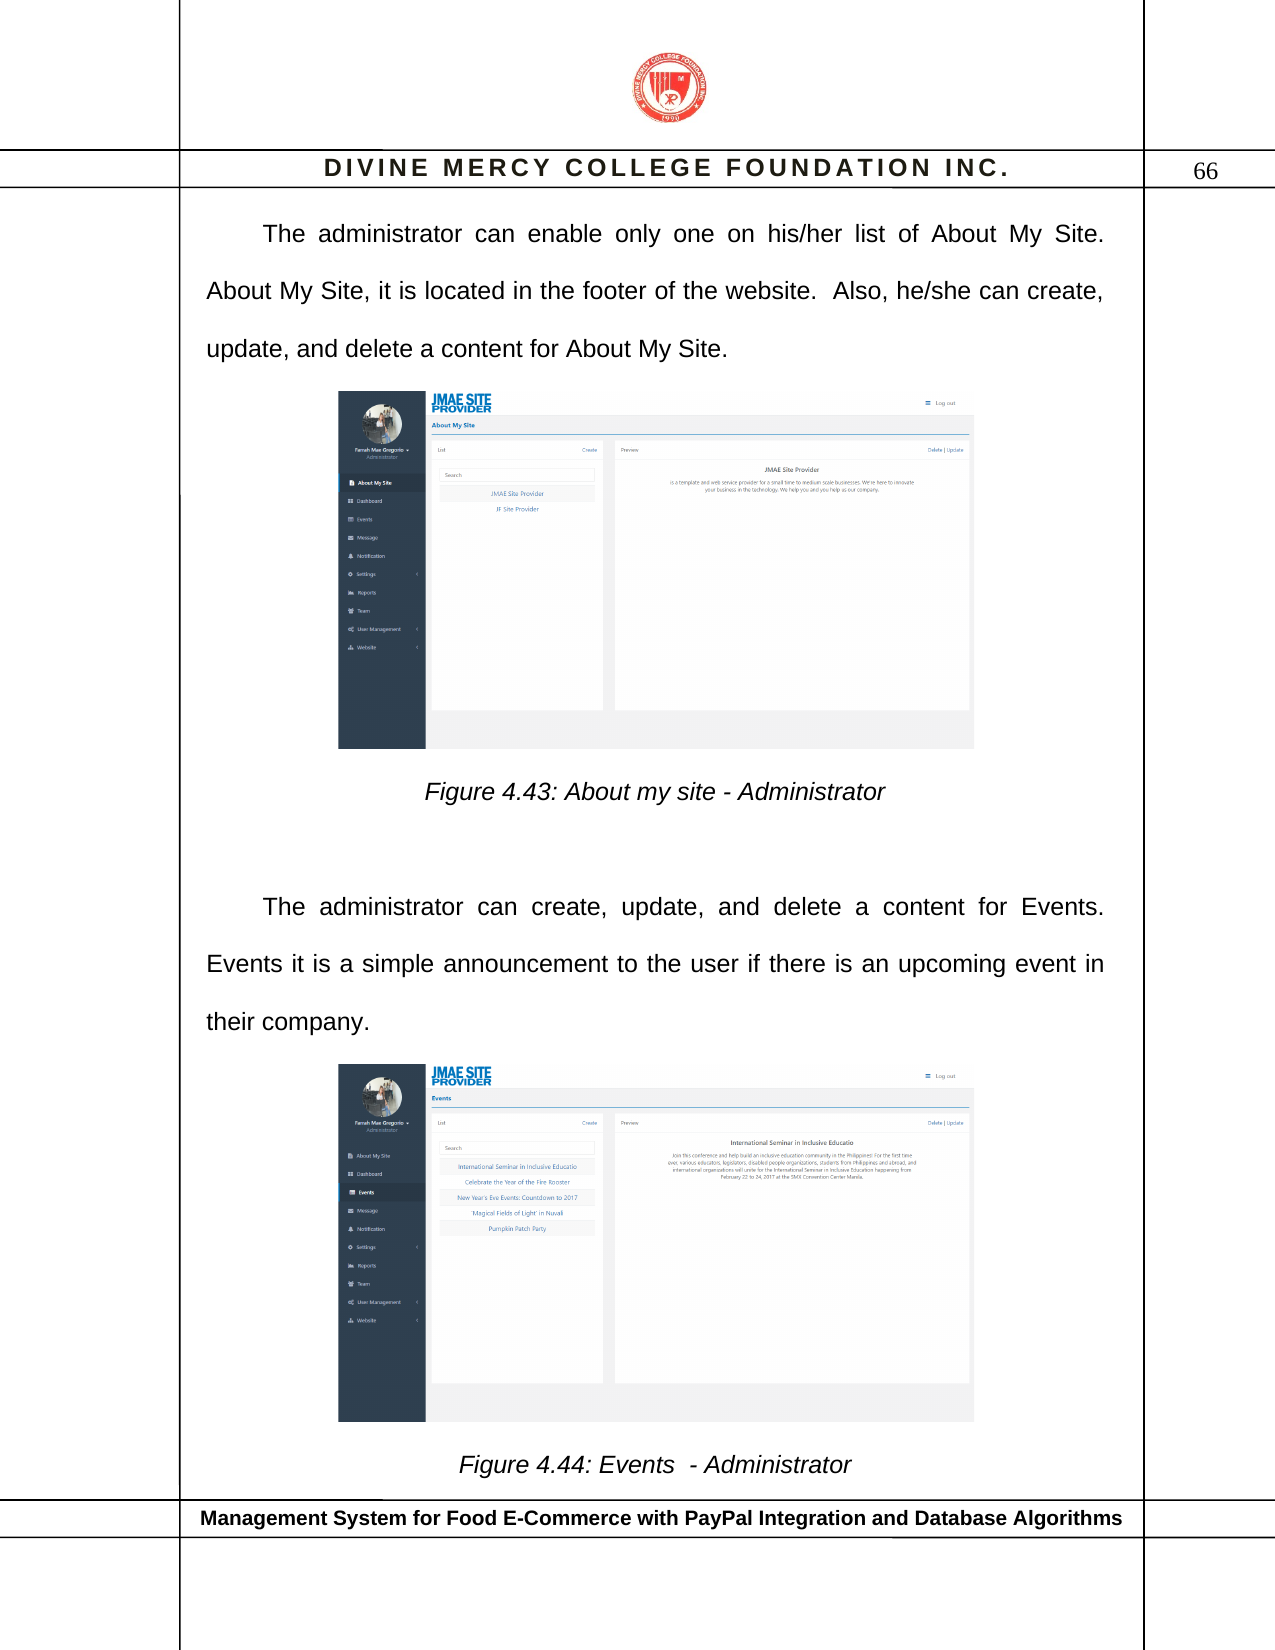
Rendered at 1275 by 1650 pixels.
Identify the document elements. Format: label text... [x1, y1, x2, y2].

text The administrator can enable only one on his/her list of About My Site. About My Site, it is located in the footer of the website. Also, he/she can create, update, and delete a content for About My Site. [206, 219, 1106, 362]
picture [338, 391, 975, 749]
text The administrator can create, update, and delete a content for Events. Events it is a simple announcement to the user if there is an upcoming event in their company. [206, 892, 1106, 1036]
picture [338, 1064, 975, 1422]
picture [632, 52, 709, 123]
text Figure 4.44: Events - Administrator [206, 1450, 1106, 1479]
text Figure 4.43: About my site - Administrator [206, 777, 1106, 806]
